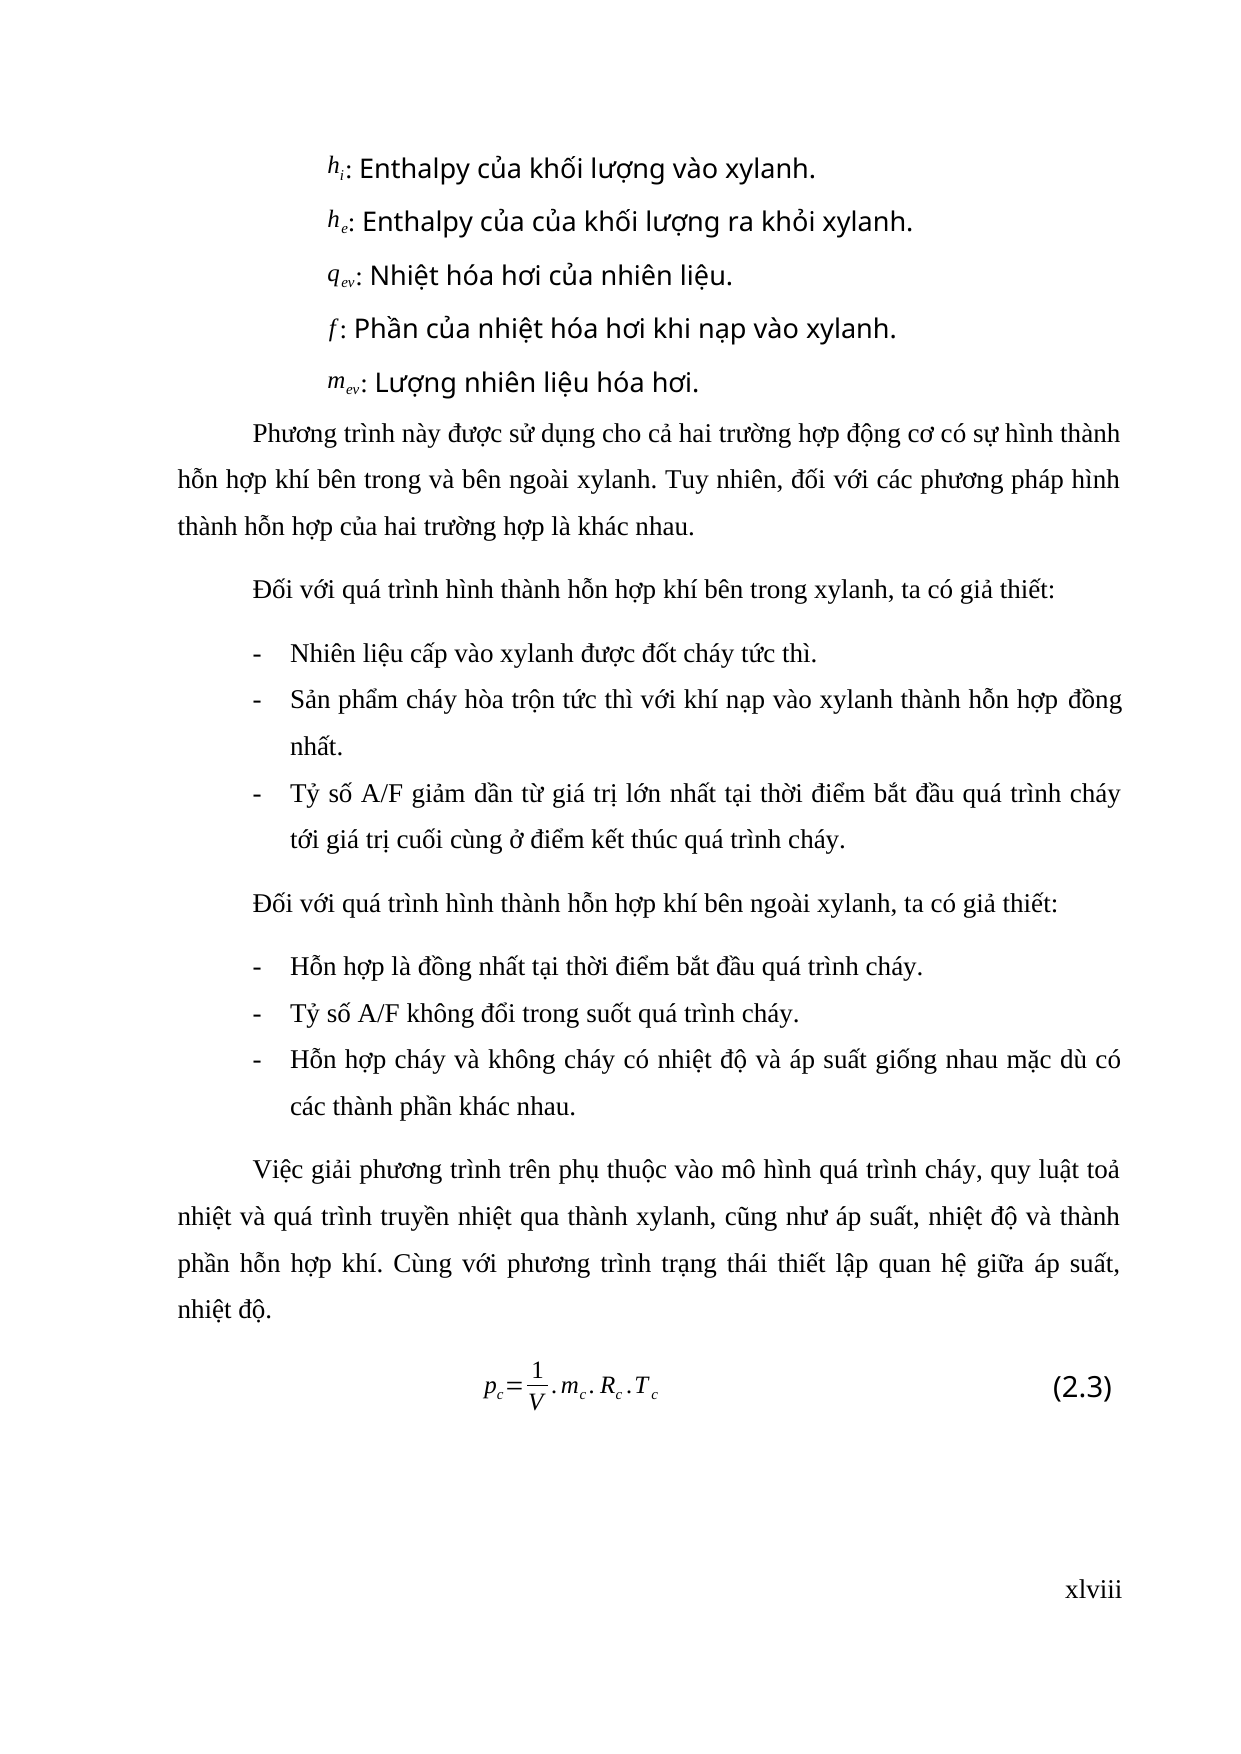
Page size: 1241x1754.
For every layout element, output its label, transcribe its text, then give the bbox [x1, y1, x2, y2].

list Tỷ số A/F không đổi trong suốt quá trình cháy. [252, 997, 1122, 1028]
text : Nhiệt hóa hơi của nhiên liệu. [252, 256, 1122, 293]
list Nhiên liệu cấp vào xylanh được đốt cháy tức thì. [252, 637, 1122, 668]
text : Phần của nhiệt hóa hơi khi nạp vào xylanh. [252, 310, 1122, 347]
text (2.3) [177, 1357, 1122, 1416]
text : Lượng nhiên liệu hóa hơi. [252, 363, 1122, 400]
list Hỗn hợp là đồng nhất tại thời điểm bắt đầu quá trình cháy. [252, 950, 1122, 981]
text Phương trình này được sử dụng cho cả hai trường hợp động cơ có sự hình thành hỗn hợp khí bên trong và bên ngoài xylanh. Tuy nhiên, đối với các phương pháp hình thành hỗn hợp của hai trường hợp là khác nhau. [177, 417, 1122, 541]
list Tỷ số A/F giảm dần từ giá trị lớn nhất tại thời điểm bắt đầu quá trình cháy tới giá trị cuối cùng ở điểm kết thúc quá trình cháy. [252, 777, 1122, 855]
text : Enthalpy của của khối lượng ra khỏi xylanh. [252, 203, 1122, 240]
text : Enthalpy của khối lượng vào xylanh. [252, 149, 1122, 186]
list Sản phẩm cháy hòa trộn tức thì với khí nạp vào xylanh thành hỗn hợp đồng nhất. [252, 684, 1122, 761]
text Việc giải phương trình trên phụ thuộc vào mô hình quá trình cháy, quy luật toả nhiệt và quá trình truyền nhiệt qua thành xylanh, cũng như áp suất, nhiệt độ và thành phần hỗn hợp khí. Cùng với phương trình trạng thái thiết lập quan hệ giữa áp suất, nhiệt độ. [177, 1154, 1122, 1325]
text Đối với quá trình hình thành hỗn hợp khí bên trong xylanh, ta có giả thiết: [177, 574, 1122, 605]
list Hỗn hợp cháy và không cháy có nhiệt độ và áp suất giống nhau mặc dù có các thành phần khác nhau. [252, 1044, 1122, 1121]
text Đối với quá trình hình thành hỗn hợp khí bên ngoài xylanh, ta có giả thiết: [252, 887, 1122, 918]
